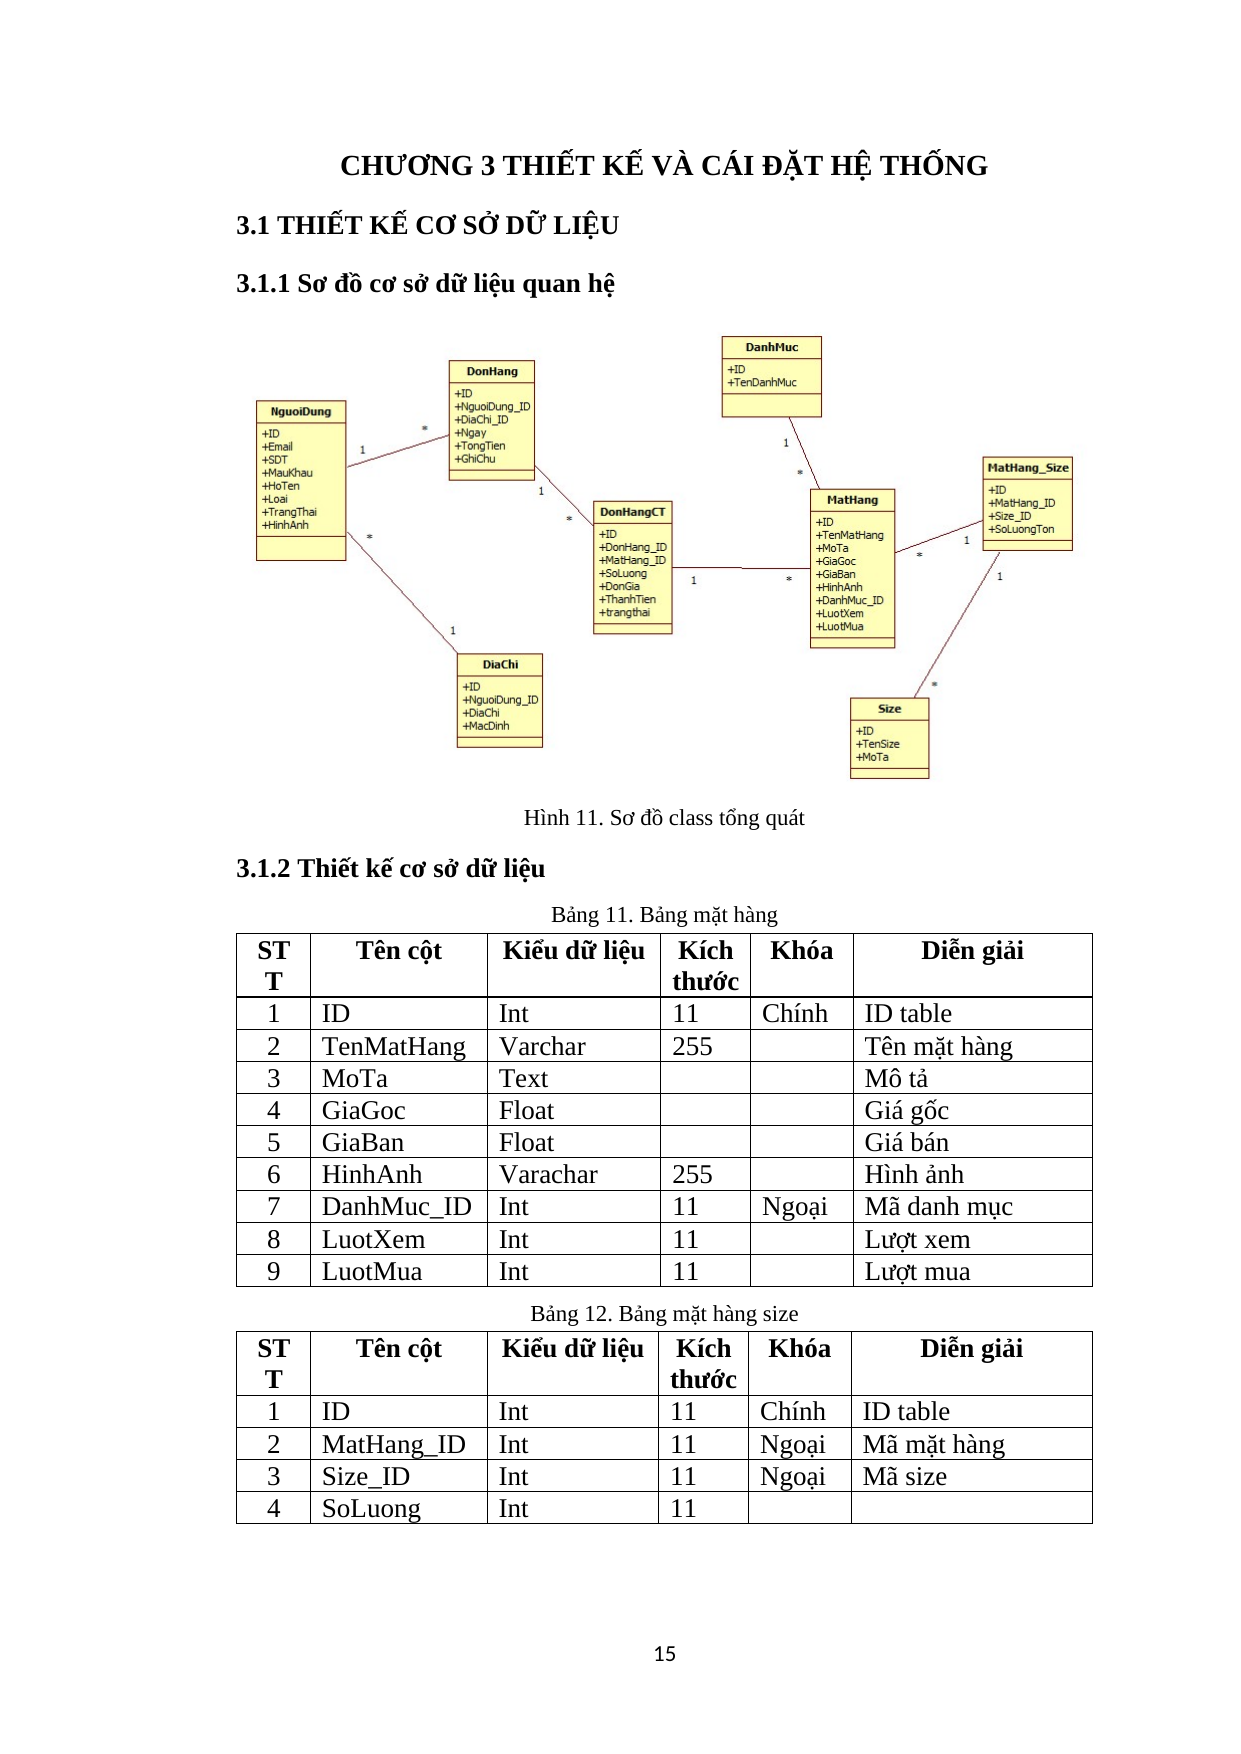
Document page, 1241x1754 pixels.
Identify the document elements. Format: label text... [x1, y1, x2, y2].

text Hình 11. Sơ đồ class tổng quát [236, 804, 1092, 831]
table_cell 4 [237, 1094, 310, 1125]
table_cell Chính [749, 1396, 851, 1427]
table_cell Ngoại [751, 1191, 853, 1222]
table_cell 3 [237, 1062, 310, 1093]
table_cell Giá gốc [854, 1094, 1092, 1125]
subtitle 3.1.2 Thiết kế cơ sở dữ liệu [236, 852, 1092, 883]
table_cell 11 [659, 1428, 748, 1459]
table_cell MatHang_ID [311, 1428, 487, 1459]
table_cell 8 [237, 1223, 310, 1254]
text Bảng 11. Bảng mặt hàng [236, 901, 1092, 928]
table_cell Lượt mua [854, 1255, 1092, 1286]
table_cell Int [488, 1223, 660, 1254]
table_cell Size_ID [311, 1460, 487, 1491]
table_cell 255 [661, 1158, 750, 1189]
table_cell 11 [659, 1460, 748, 1491]
table_cell SoLuong [311, 1492, 487, 1523]
table_cell Int [488, 1255, 660, 1286]
table_cell Mô tả [854, 1062, 1092, 1093]
table_cell [751, 1158, 853, 1189]
table_header Diễn giải [852, 1332, 1092, 1394]
table_cell [661, 1126, 750, 1157]
table_cell [751, 1062, 853, 1093]
text Bảng 12. Bảng mặt hàng size [236, 1299, 1092, 1326]
table_cell 11 [661, 1191, 750, 1222]
table_cell MoTa [311, 1062, 487, 1093]
table_cell Float [488, 1094, 660, 1125]
table_cell ID table [852, 1396, 1092, 1427]
table_cell 5 [237, 1126, 310, 1157]
table_cell 255 [661, 1030, 750, 1061]
table_cell 7 [237, 1191, 310, 1222]
table_cell GiaGoc [311, 1094, 487, 1125]
table_cell 6 [237, 1158, 310, 1189]
table_cell [751, 1223, 853, 1254]
table_cell 1 [237, 998, 310, 1028]
table_cell 4 [237, 1492, 310, 1523]
table_cell Varchar [488, 1030, 660, 1061]
table_cell Text [488, 1062, 660, 1093]
table_cell HinhAnh [311, 1158, 487, 1189]
table_cell 2 [237, 1030, 310, 1061]
table_cell [661, 1062, 750, 1093]
table_header Diễn giải [854, 934, 1092, 996]
table_cell Mã danh mục [854, 1191, 1092, 1222]
table_header Kích thước [659, 1332, 748, 1394]
table_cell [751, 1030, 853, 1061]
picture [236, 316, 1093, 799]
table_cell Mã size [852, 1460, 1092, 1491]
table_header Kích thước [661, 934, 750, 996]
table_cell Int [488, 1428, 658, 1459]
table_cell Float [488, 1126, 660, 1157]
table_header Tên cột [311, 934, 487, 996]
table_cell [751, 1255, 853, 1286]
table_cell ID [311, 998, 487, 1028]
table_cell ID table [854, 998, 1092, 1028]
table_cell Int [488, 1396, 658, 1427]
table_cell 11 [659, 1396, 748, 1427]
table_cell Mã mặt hàng [852, 1428, 1092, 1459]
table_cell [751, 1126, 853, 1157]
table_cell Tên mặt hàng [854, 1030, 1092, 1061]
table_cell Lượt xem [854, 1223, 1092, 1254]
table_cell GiaBan [311, 1126, 487, 1157]
table_cell [751, 1094, 853, 1125]
table_cell [661, 1094, 750, 1125]
table_cell LuotMua [311, 1255, 487, 1286]
table_cell TenMatHang [311, 1030, 487, 1061]
table_header Kiểu dữ liệu [488, 934, 660, 996]
table_cell Int [488, 1460, 658, 1491]
subtitle 3.1.1 Sơ đồ cơ sở dữ liệu quan hệ [236, 267, 1092, 298]
table_cell Hình ảnh [854, 1158, 1092, 1189]
table_cell [749, 1492, 851, 1523]
table_cell [852, 1492, 1092, 1523]
table_cell 1 [237, 1396, 310, 1427]
table_cell Ngoại [749, 1460, 851, 1491]
table_header Khóa [751, 934, 853, 996]
subtitle 3.1 THIẾT KẾ CƠ SỞ DỮ LIỆU [236, 209, 1092, 240]
table_header STT [237, 1332, 310, 1394]
table_cell Giá bán [854, 1126, 1092, 1157]
table_header Khóa [749, 1332, 851, 1394]
table_cell Int [488, 998, 660, 1028]
table_cell 9 [237, 1255, 310, 1286]
table_cell ID [311, 1396, 487, 1427]
table_cell LuotXem [311, 1223, 487, 1254]
table_cell Varachar [488, 1158, 660, 1189]
table_header Kiểu dữ liệu [488, 1332, 658, 1394]
subtitle CHƯƠNG 3 THIẾT KẾ VÀ CÁI ĐẶT HỆ THỐNG [236, 148, 1092, 181]
table_cell Int [488, 1492, 658, 1523]
table_cell 2 [237, 1428, 310, 1459]
table_cell DanhMuc_ID [311, 1191, 487, 1222]
table_header Tên cột [311, 1332, 487, 1394]
table_cell 11 [661, 998, 750, 1028]
table_cell 11 [661, 1223, 750, 1254]
table_cell 11 [661, 1255, 750, 1286]
table_header STT [237, 934, 310, 996]
table_cell Int [488, 1191, 660, 1222]
table_cell Ngoại [749, 1428, 851, 1459]
table_cell 3 [237, 1460, 310, 1491]
table_cell Chính [751, 998, 853, 1028]
table_cell 11 [659, 1492, 748, 1523]
